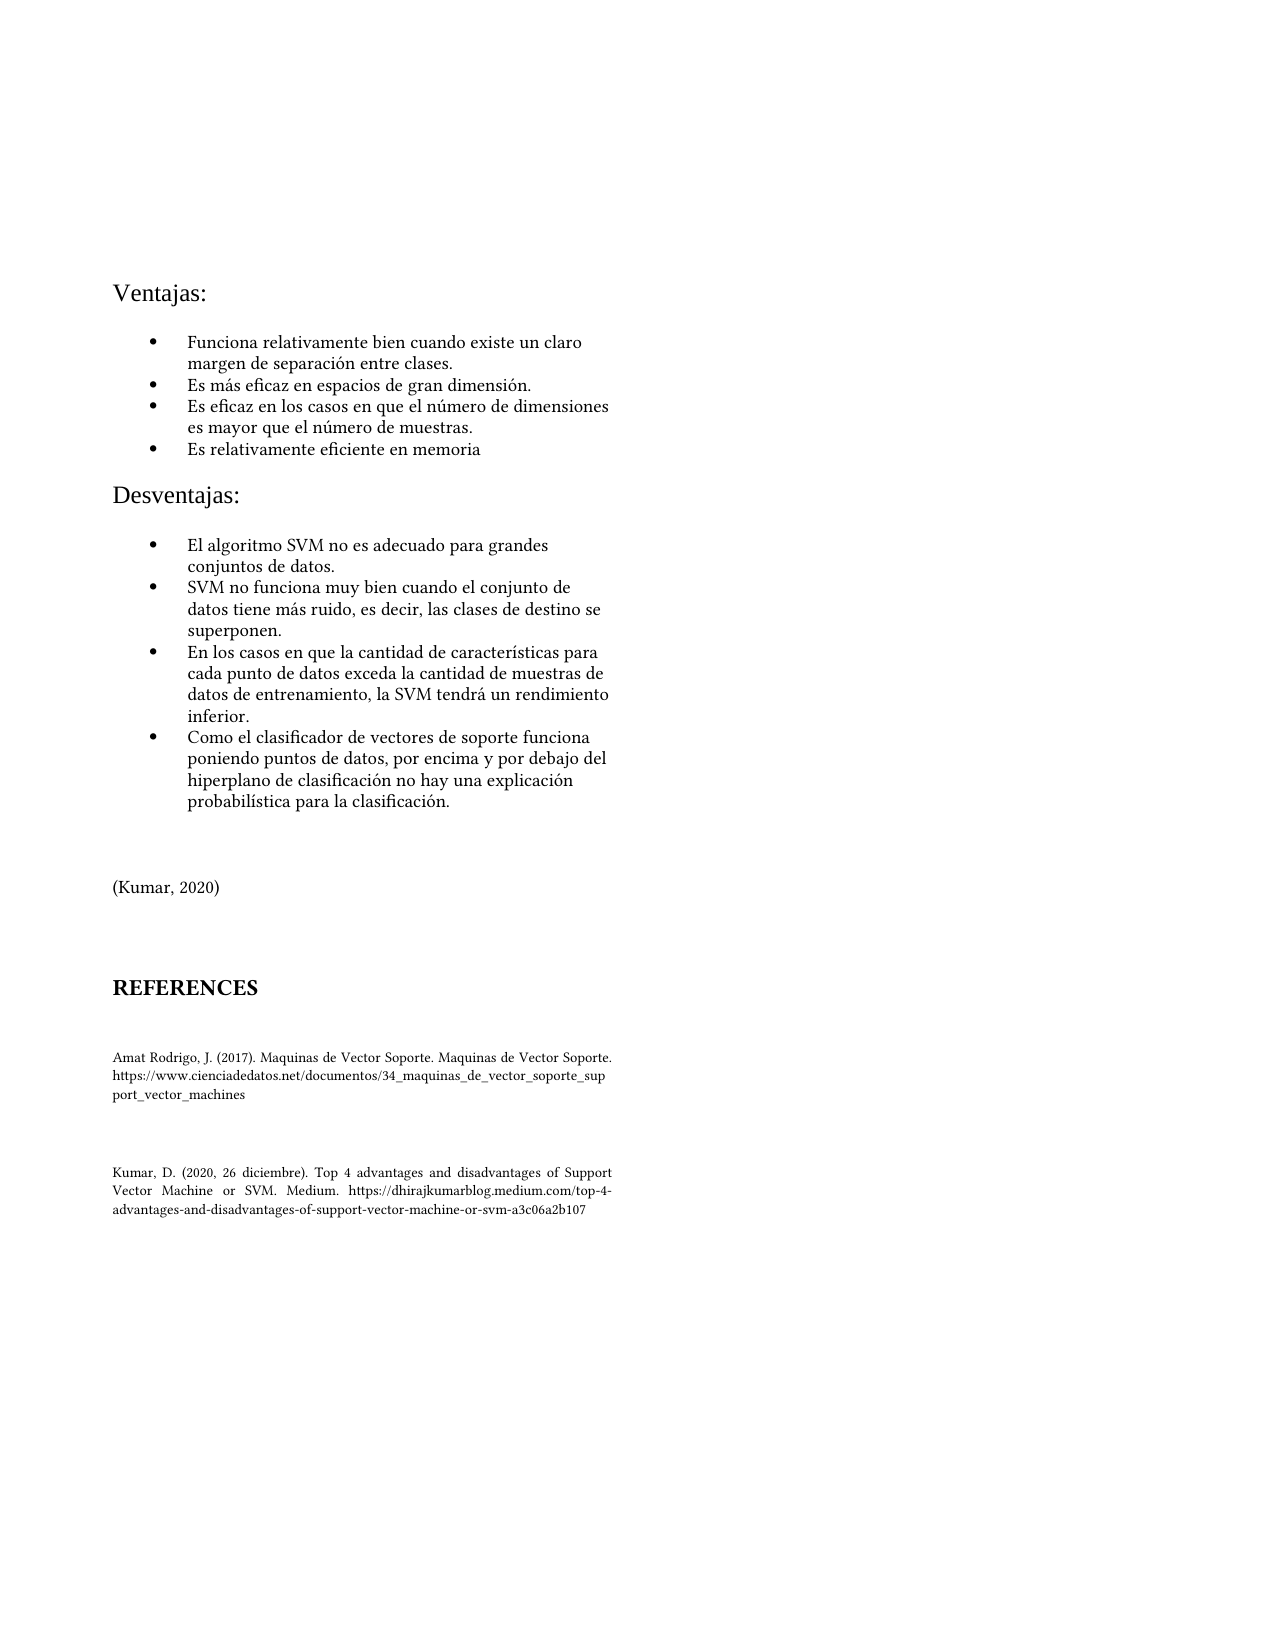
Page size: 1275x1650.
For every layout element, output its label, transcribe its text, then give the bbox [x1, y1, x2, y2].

list En los casos en que la cantidad de características para cada punto de datos exceda la cantidad de muestras de datos de entrenamiento, la SVM tendrá un rendimiento inferior. [150, 641, 612, 727]
text REFERENCES [112, 975, 612, 1001]
text Ventajas: [112, 278, 612, 307]
list El algoritmo SVM no es adecuado para grandes conjuntos de datos. [150, 534, 612, 577]
list Funciona relativamente bien cuando existe un claro margen de separación entre clases. [150, 332, 612, 374]
list Como el clasificador de vectores de soporte funciona poniendo puntos de datos, por encima y por debajo del hiperplano de clasificación no hay una explicación probabilística para la clasificación. [150, 727, 612, 812]
list Es más eficaz en espacios de gran dimensión. [150, 374, 612, 396]
text Amat Rodrigo, J. (2017). Maquinas de Vector Soporte. Maquinas de Vector Soporte. https://www.cienciadedatos.net/documentos/34_maquinas_de_vector_soporte_support_vector_machinesConference Name:ACM Woodstock conference [112, 1049, 612, 1103]
list Es relativamente eficiente en memoria [150, 438, 612, 460]
text (Kumar, 2020) [112, 877, 612, 898]
text Kumar, D. (2020, 26 diciembre). Top 4 advantages and disadvantages of Support Vector Machine or SVM. Medium. https://dhirajkumarblog.medium.com/top-4-advantages-and-disadvantages-of-support-vector-machine-or-svm-a3c06a2b107 [112, 1164, 612, 1218]
list Es eficaz en los casos en que el número de dimensiones es mayor que el número de muestras. [150, 396, 612, 438]
text Desventajas: [112, 481, 612, 509]
list SVM no funciona muy bien cuando el conjunto de datos tiene más ruido, es decir, las clases de destino se superponen. [150, 577, 612, 641]
